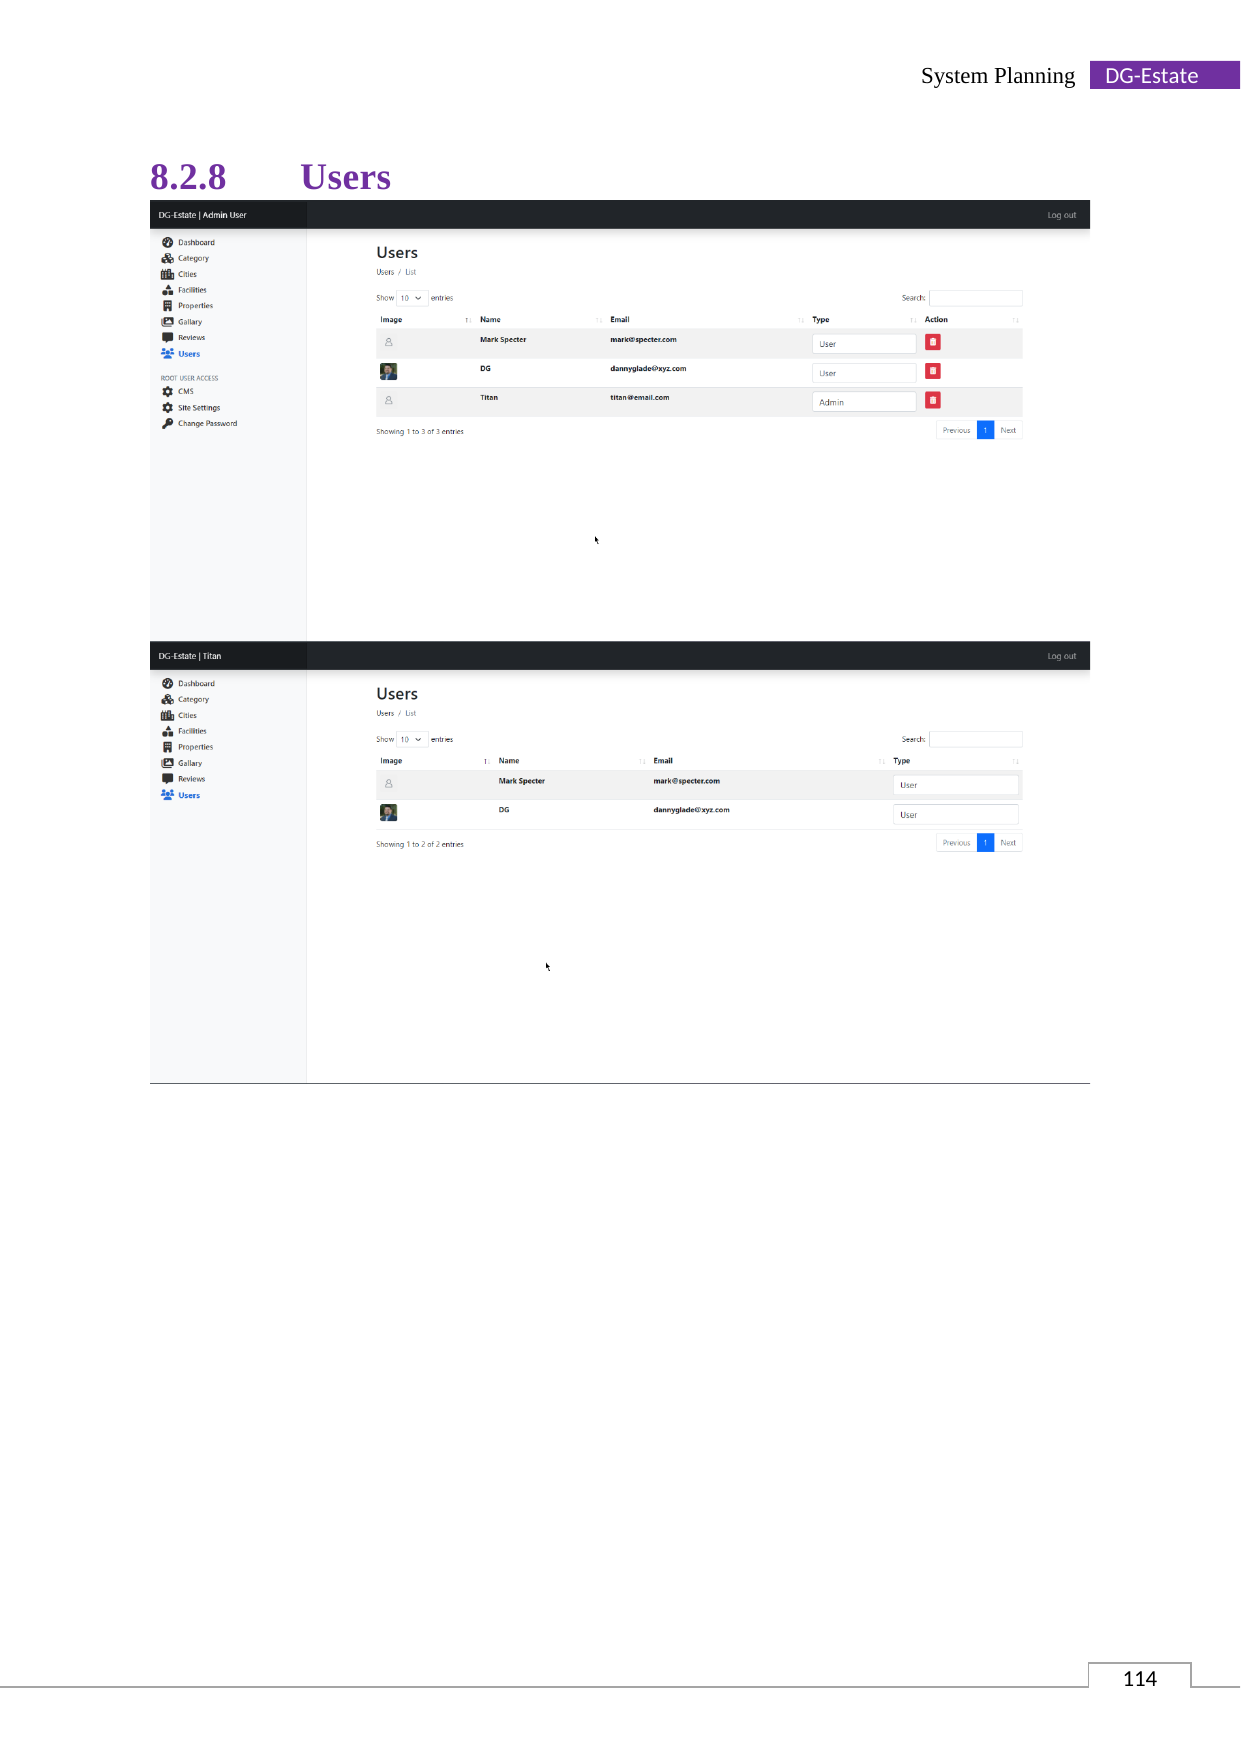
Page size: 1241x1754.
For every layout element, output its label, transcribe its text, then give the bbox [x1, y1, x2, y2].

picture [150, 200, 1091, 1084]
subtitle Users [150, 154, 1090, 197]
